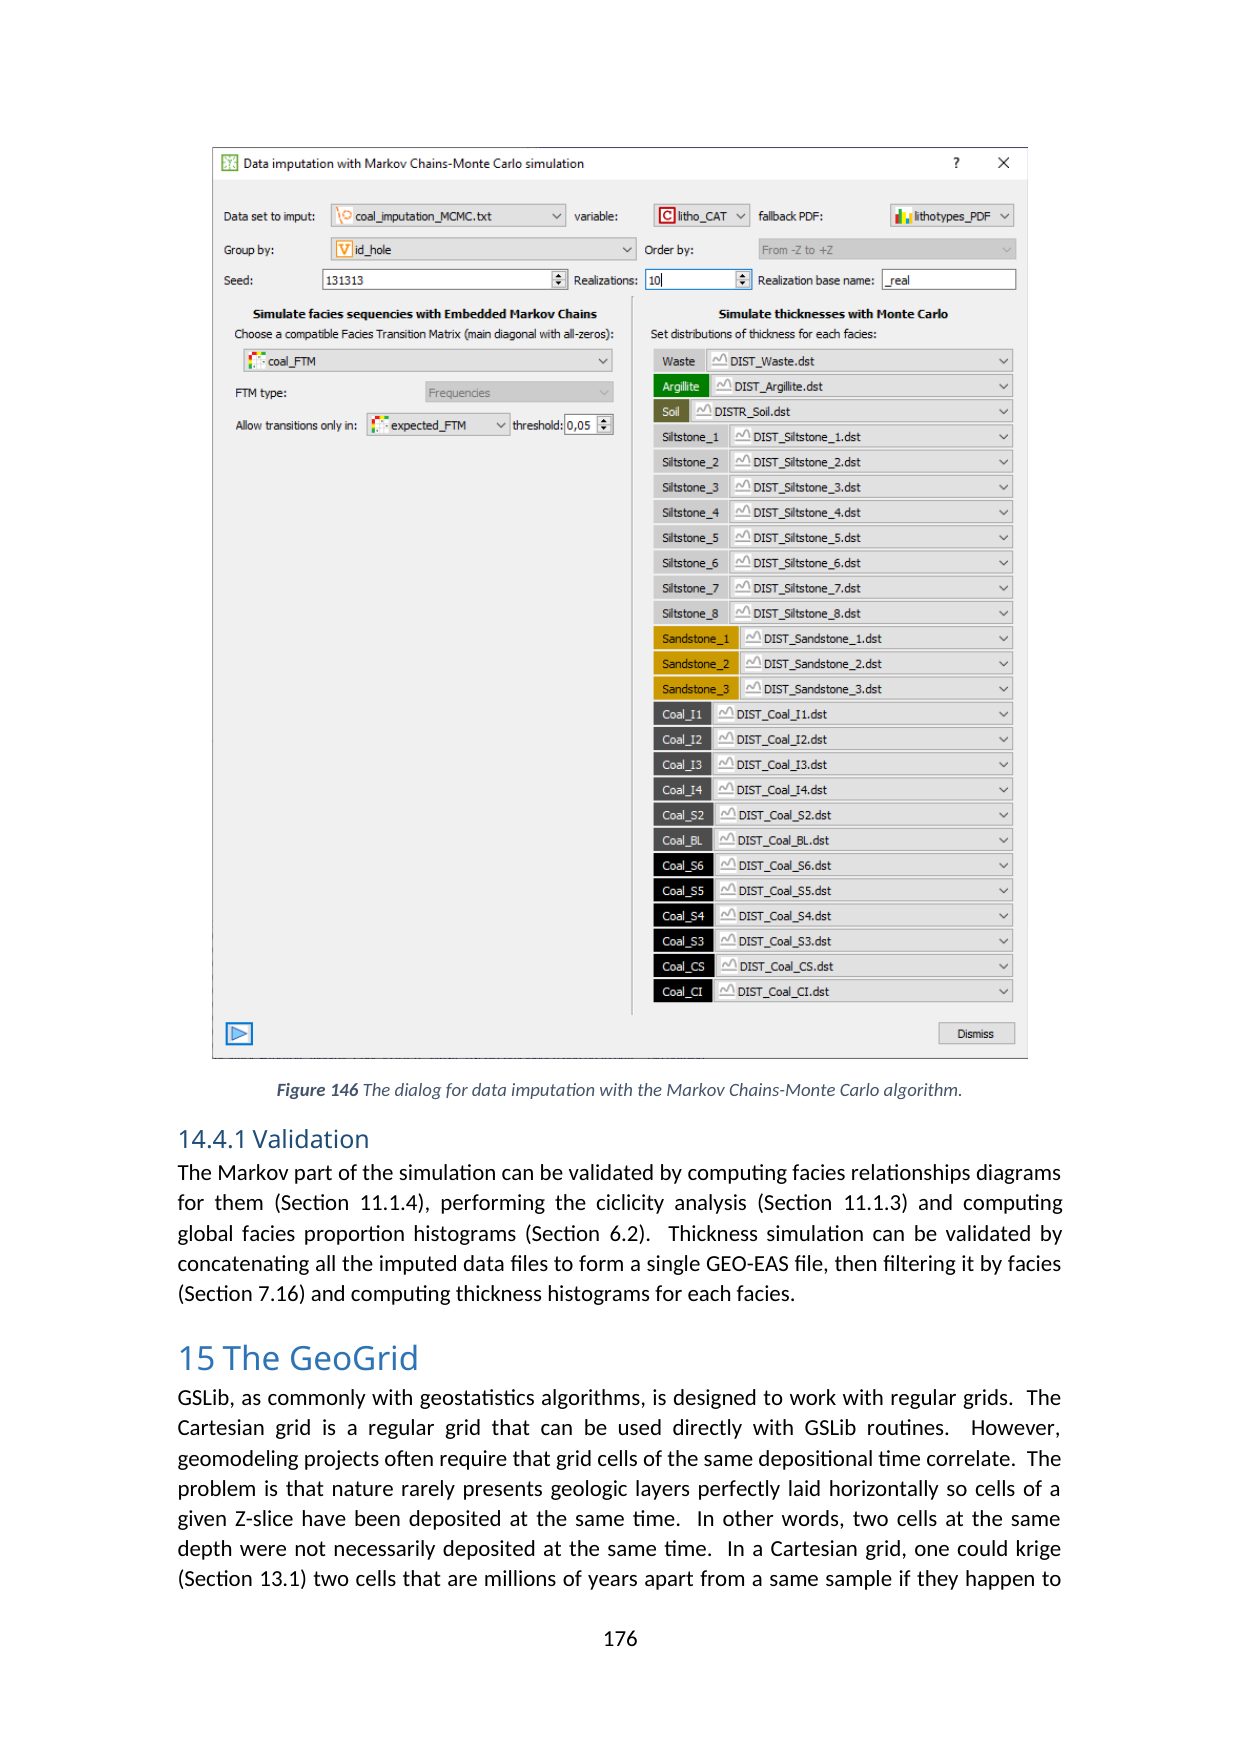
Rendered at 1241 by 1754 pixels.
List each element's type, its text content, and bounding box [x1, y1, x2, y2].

subtitle Validation [177, 1122, 1063, 1156]
picture [212, 147, 1028, 1059]
text The Markov part of the simulation can be validated by computing facies relationships diagrams for them (Section 11.1.4), performing the ciclicity analysis (Section 11.1.3) and computing global facies proportion histograms (Section 6.2). Thickness simulation can be validated by concatenating all the imputed data files to form a single GEO-EAS file, then filtering it by facies (Section 7.16) and computing thickness histograms for each facies. [177, 1158, 1063, 1307]
subtitle The GeoGrid [177, 1334, 1063, 1380]
text Figure 146 The dialog for data imputation with the Markov Chains-Monte Carlo algorithm. [177, 1078, 1063, 1101]
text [177, 1383, 1063, 1593]
